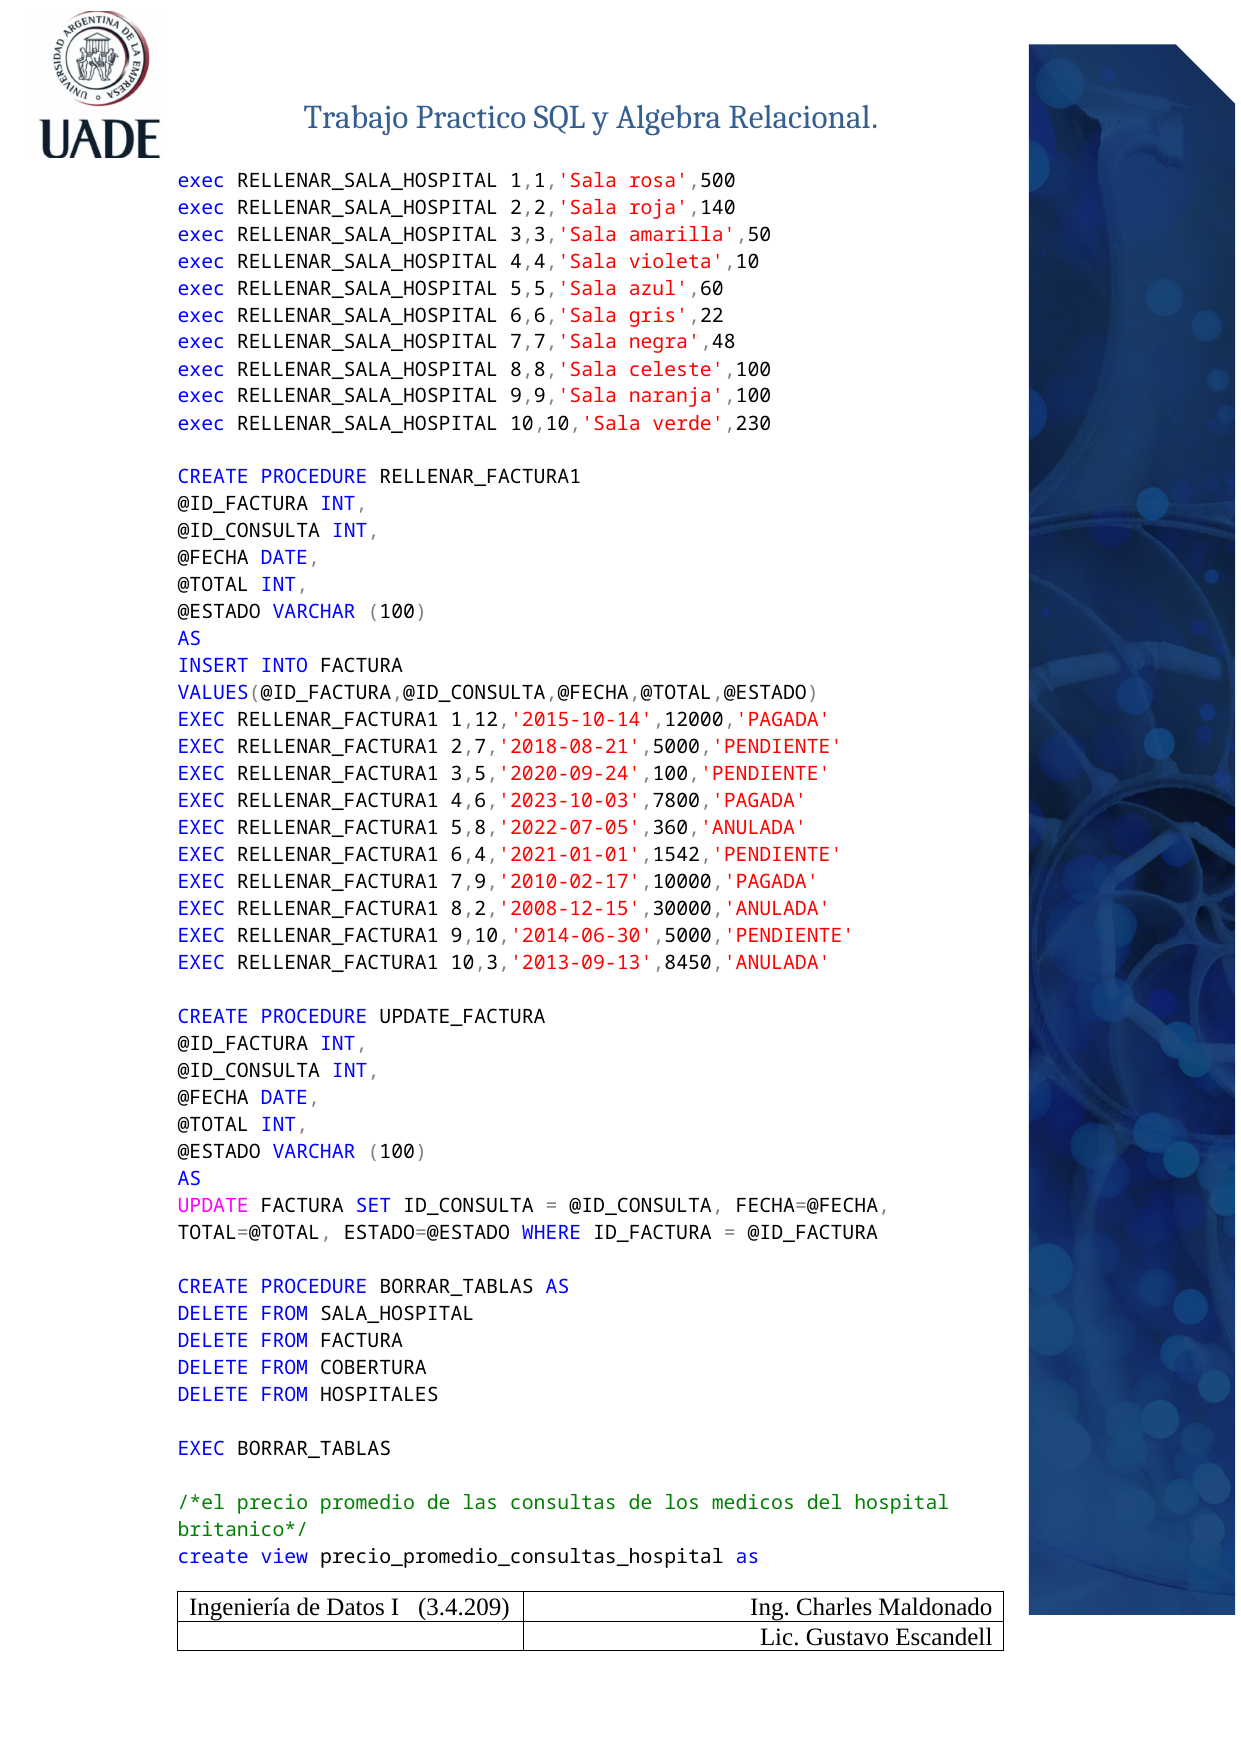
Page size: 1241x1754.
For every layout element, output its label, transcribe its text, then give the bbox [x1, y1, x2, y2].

text @FECHA DATE, [177, 1083, 1004, 1110]
text @ESTADO VARCHAR (100) [177, 1137, 1004, 1164]
text @TOTAL INT, [177, 1110, 1004, 1137]
text exec RELLENAR_SALA_HOSPITAL 1,1,'Sala rosa',500 [177, 166, 1004, 193]
text @ID_FACTURA INT, [177, 1029, 1004, 1056]
text EXEC RELLENAR_FACTURA1 10,3,'2013-09-13',8450,'ANULADA' [177, 948, 1004, 975]
text exec RELLENAR_SALA_HOSPITAL 2,2,'Sala roja',140 [177, 193, 1004, 220]
text DELETE FROM FACTURA [177, 1326, 1004, 1353]
text create view precio_promedio_consultas_hospital as [177, 1542, 1004, 1569]
text exec RELLENAR_SALA_HOSPITAL 3,3,'Sala amarilla',50 [177, 220, 1004, 247]
text /*el precio promedio de las consultas de los medicos del hospital britanico*/ [177, 1488, 1004, 1542]
text EXEC RELLENAR_FACTURA1 2,7,'2018-08-21',5000,'PENDIENTE' [177, 732, 1004, 759]
text EXEC RELLENAR_FACTURA1 6,4,'2021-01-01',1542,'PENDIENTE' [177, 840, 1004, 867]
text UPDATE FACTURA SET ID_CONSULTA = @ID_CONSULTA, FECHA=@FECHA, TOTAL=@TOTAL, ESTADO=@ESTADO WHERE ID_FACTURA = @ID_FACTURA [177, 1191, 1004, 1245]
text EXEC RELLENAR_FACTURA1 1,12,'2015-10-14',12000,'PAGADA' [177, 706, 1004, 732]
text INSERT INTO FACTURA VALUES(@ID_FACTURA,@ID_CONSULTA,@FECHA,@TOTAL,@ESTADO) [177, 652, 1004, 706]
text exec RELLENAR_SALA_HOSPITAL 10,10,'Sala verde',230 [177, 409, 1004, 436]
text AS [177, 1164, 1004, 1191]
text DELETE FROM HOSPITALES [177, 1380, 1004, 1407]
text CREATE PROCEDURE BORRAR_TABLAS AS [177, 1272, 1004, 1299]
text DELETE FROM SALA_HOSPITAL [177, 1299, 1004, 1326]
text EXEC BORRAR_TABLAS [177, 1434, 1004, 1461]
text @ESTADO VARCHAR (100) [177, 598, 1004, 624]
text EXEC RELLENAR_FACTURA1 3,5,'2020-09-24',100,'PENDIENTE' [177, 759, 1004, 786]
text @ID_CONSULTA INT, [177, 517, 1004, 544]
text @TOTAL INT, [177, 571, 1004, 598]
picture [1028, 44, 1236, 1615]
text exec RELLENAR_SALA_HOSPITAL 4,4,'Sala violeta',10 [177, 247, 1004, 274]
text DELETE FROM COBERTURA [177, 1353, 1004, 1380]
text EXEC RELLENAR_FACTURA1 4,6,'2023-10-03',7800,'PAGADA' [177, 786, 1004, 813]
text AS [177, 624, 1004, 652]
text EXEC RELLENAR_FACTURA1 9,10,'2014-06-30',5000,'PENDIENTE' [177, 921, 1004, 948]
text EXEC RELLENAR_FACTURA1 8,2,'2008-12-15',30000,'ANULADA' [177, 894, 1004, 921]
text @ID_FACTURA INT, [177, 490, 1004, 517]
text @ID_CONSULTA INT, [177, 1056, 1004, 1083]
text exec RELLENAR_SALA_HOSPITAL 8,8,'Sala celeste',100 [177, 355, 1004, 382]
text exec RELLENAR_SALA_HOSPITAL 9,9,'Sala naranja',100 [177, 382, 1004, 409]
text exec RELLENAR_SALA_HOSPITAL 6,6,'Sala gris',22 [177, 301, 1004, 328]
text exec RELLENAR_SALA_HOSPITAL 7,7,'Sala negra',48 [177, 328, 1004, 355]
text exec RELLENAR_SALA_HOSPITAL 5,5,'Sala azul',60 [177, 274, 1004, 301]
picture [25, 11, 166, 158]
text CREATE PROCEDURE UPDATE_FACTURA [177, 1002, 1004, 1029]
text @FECHA DATE, [177, 544, 1004, 571]
text EXEC RELLENAR_FACTURA1 5,8,'2022-07-05',360,'ANULADA' [177, 813, 1004, 840]
text CREATE PROCEDURE RELLENAR_FACTURA1 [177, 463, 1004, 490]
text EXEC RELLENAR_FACTURA1 7,9,'2010-02-17',10000,'PAGADA' [177, 867, 1004, 894]
